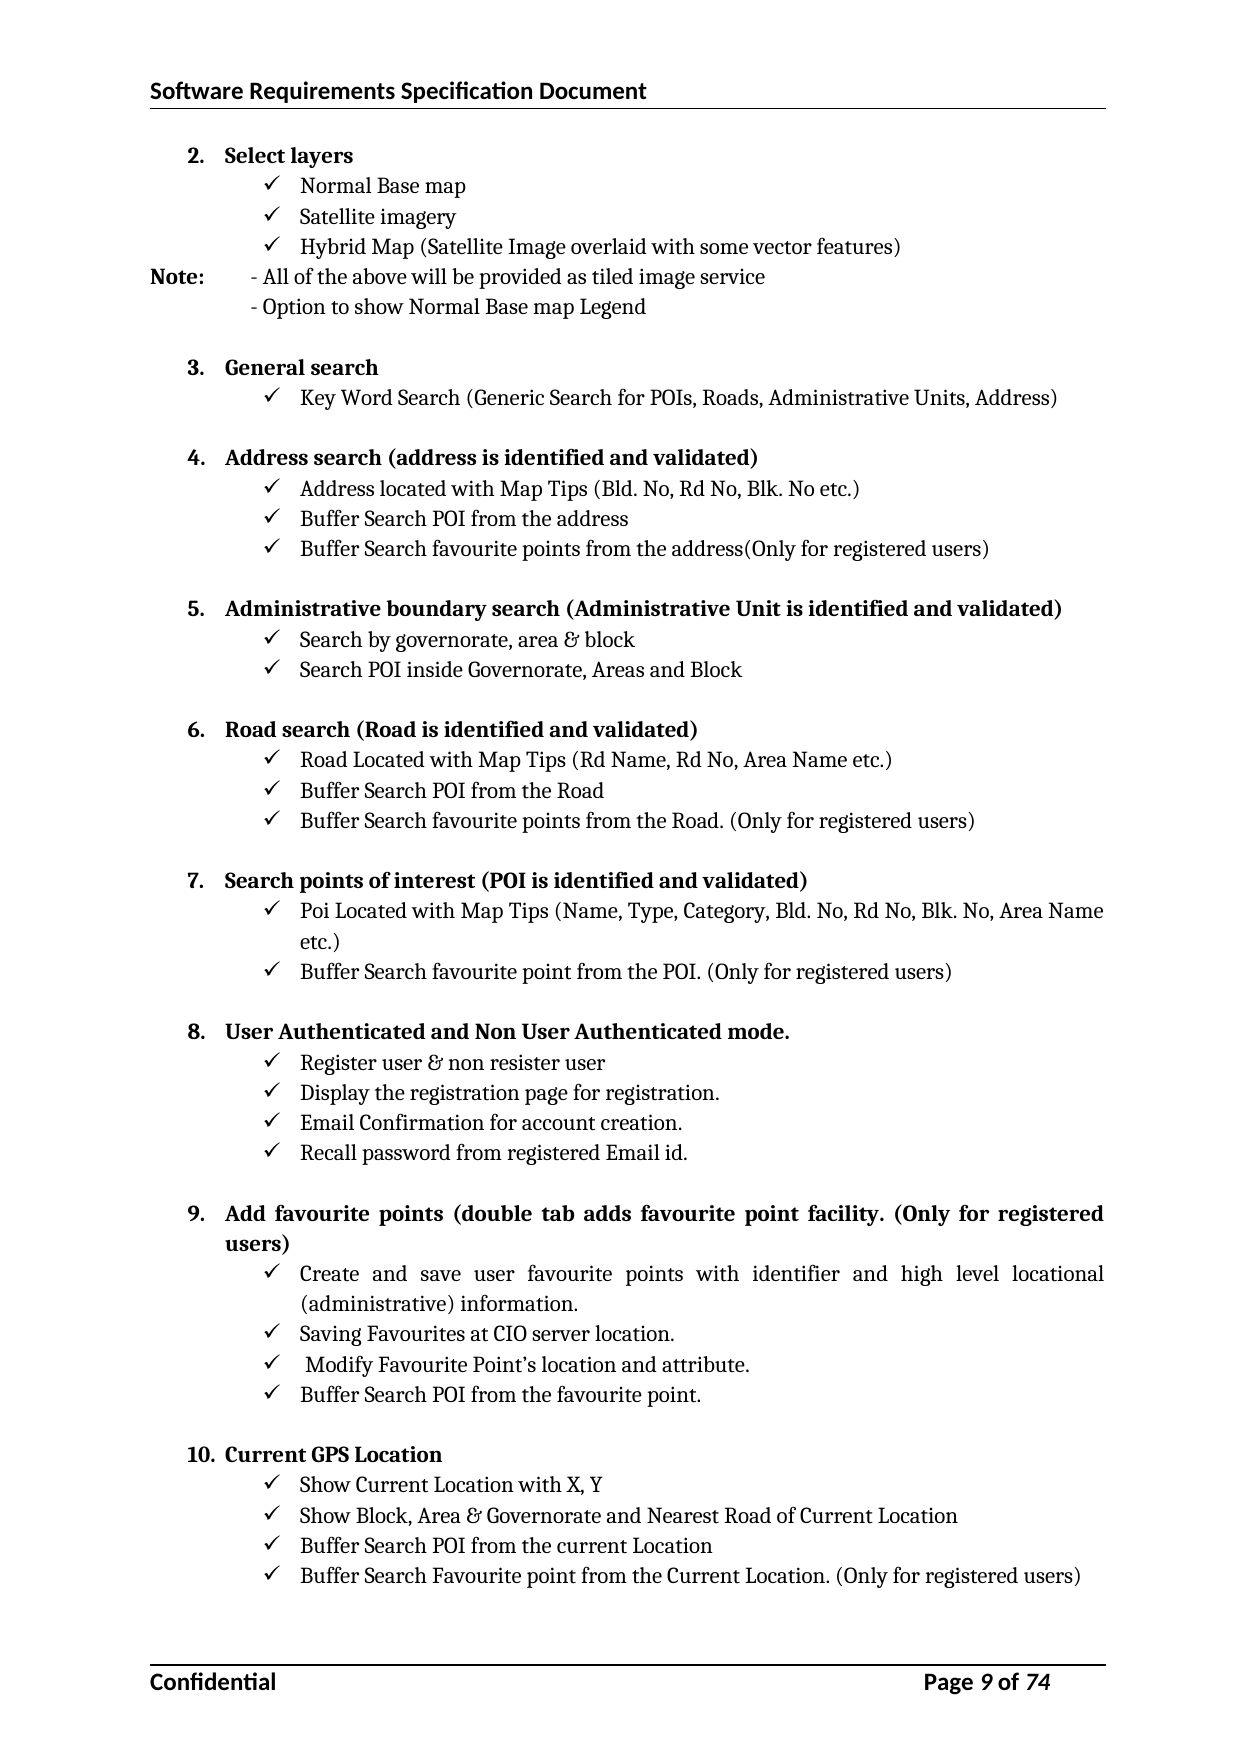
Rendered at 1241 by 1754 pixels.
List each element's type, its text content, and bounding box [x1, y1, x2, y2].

list Buffer Search favourite points from the address(Only for registered users) [262, 536, 1106, 562]
list Show Block, Area & Governorate and Nearest Road of Current Location [262, 1502, 1106, 1529]
list Address search (address is identified and validated) [187, 445, 1106, 472]
list Administrative boundary search (Administrative Unit is identified and validated) [187, 596, 1106, 623]
list User Authenticated and Non User Authenticated mode. [187, 1019, 1106, 1046]
list Current GPS Location [187, 1442, 1106, 1468]
list Address located with Map Tips (Bld. No, Rd No, Blk. No etc.) [262, 475, 1106, 502]
list Buffer Search POI from the current Location [262, 1533, 1106, 1559]
list Road search (Road is identified and validated) [187, 717, 1106, 743]
list General search [187, 354, 1106, 381]
list Search by governorate, area & block [262, 626, 1106, 653]
list Buffer Search POI from the Road [262, 777, 1106, 804]
list Display the registration page for registration. [262, 1079, 1106, 1106]
list Road Located with Map Tips (Rd Name, Rd No, Area Name etc.) [262, 747, 1106, 774]
list Buffer Search POI from the address [262, 506, 1106, 532]
list Register user & non resister user [262, 1049, 1106, 1076]
list Email Confirmation for account creation. [262, 1110, 1106, 1136]
list Buffer Search favourite point from the POI. (Only for registered users) [262, 959, 1106, 985]
list Search POI inside Governorate, Areas and Block [262, 657, 1106, 683]
list Satellite imagery [262, 203, 1106, 230]
list Search points of interest (POI is identified and validated) [187, 868, 1106, 894]
list Buffer Search Favourite point from the Current Location. (Only for registered users) [262, 1563, 1106, 1589]
list Saving Favourites at CIO server location. [262, 1321, 1106, 1348]
list Add favourite points (double tab adds favourite point facility. (Only for registered users) [187, 1200, 1106, 1257]
list Recall password from registered Email id. [262, 1140, 1106, 1166]
list Hybrid Map (Satellite Image overlaid with some vector features) [262, 234, 1106, 260]
list Select layers [187, 143, 1106, 169]
list Poi Located with Map Tips (Name, Type, Category, Bld. No, Rd No, Blk. No, Area Name etc.) [262, 898, 1106, 955]
list Note: - All of the above will be provided as tiled image service [150, 264, 1106, 290]
list Create and save user favourite points with identifier and high level locational (administrative) information. [262, 1261, 1106, 1317]
list Buffer Search POI from the favourite point. [262, 1382, 1106, 1408]
list - Option to show Normal Base map Legend [150, 294, 1106, 321]
list Buffer Search favourite points from the Road. (Only for registered users) [262, 808, 1106, 834]
list Key Word Search (Generic Search for POIs, Roads, Administrative Units, Address) [262, 385, 1106, 411]
list Normal Base map [262, 173, 1106, 200]
list Modify Favourite Point’s location and attribute. [262, 1351, 1106, 1378]
list Show Current Location with X, Y [262, 1472, 1106, 1499]
